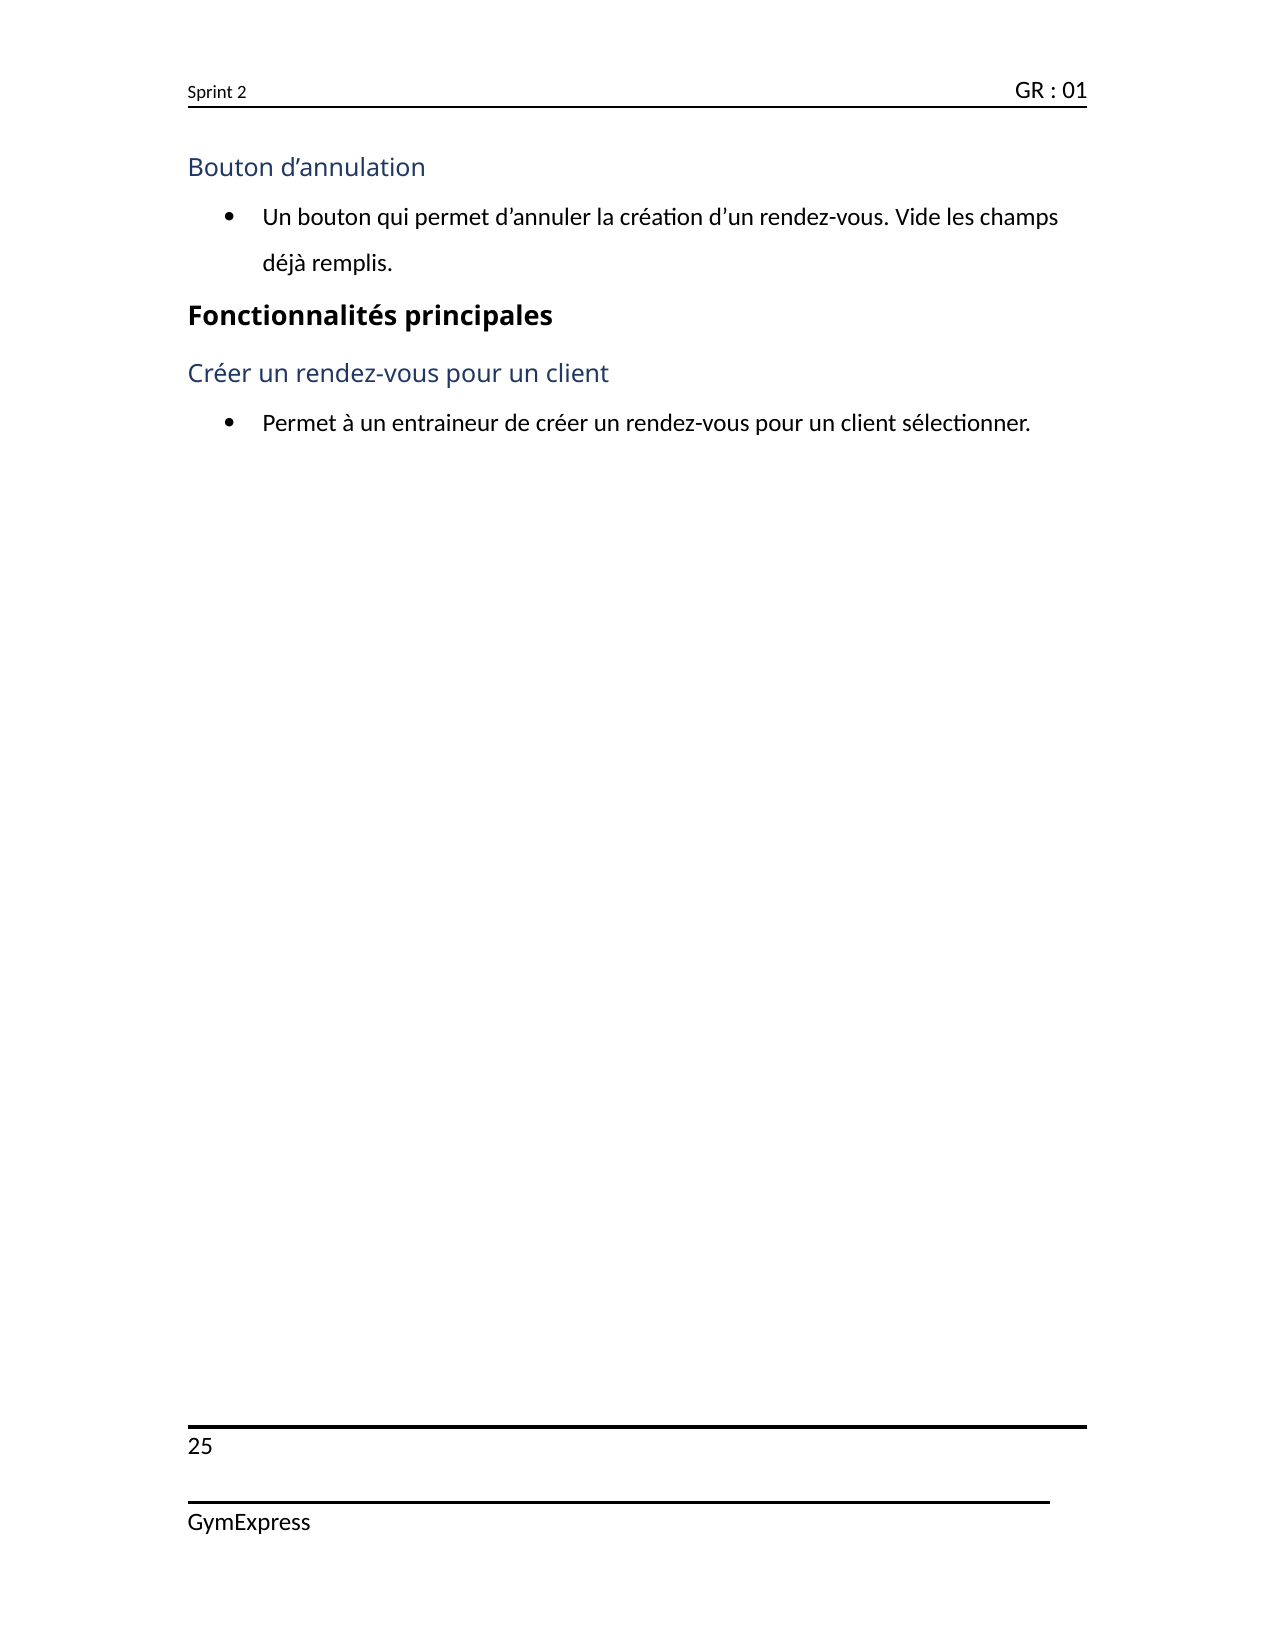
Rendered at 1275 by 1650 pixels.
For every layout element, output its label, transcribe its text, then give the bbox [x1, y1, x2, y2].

list Permet à un entraineur de créer un rendez-vous pour un client sélectionner. [225, 407, 1087, 438]
list Un bouton qui permet d’annuler la création d’un rendez-vous. Vide les champs déjà remplis. [225, 201, 1087, 277]
subtitle Fonctionnalités principales [187, 297, 1087, 333]
subtitle Créer un rendez-vous pour un client [187, 356, 1087, 390]
subtitle Bouton d’annulation [187, 150, 1087, 184]
